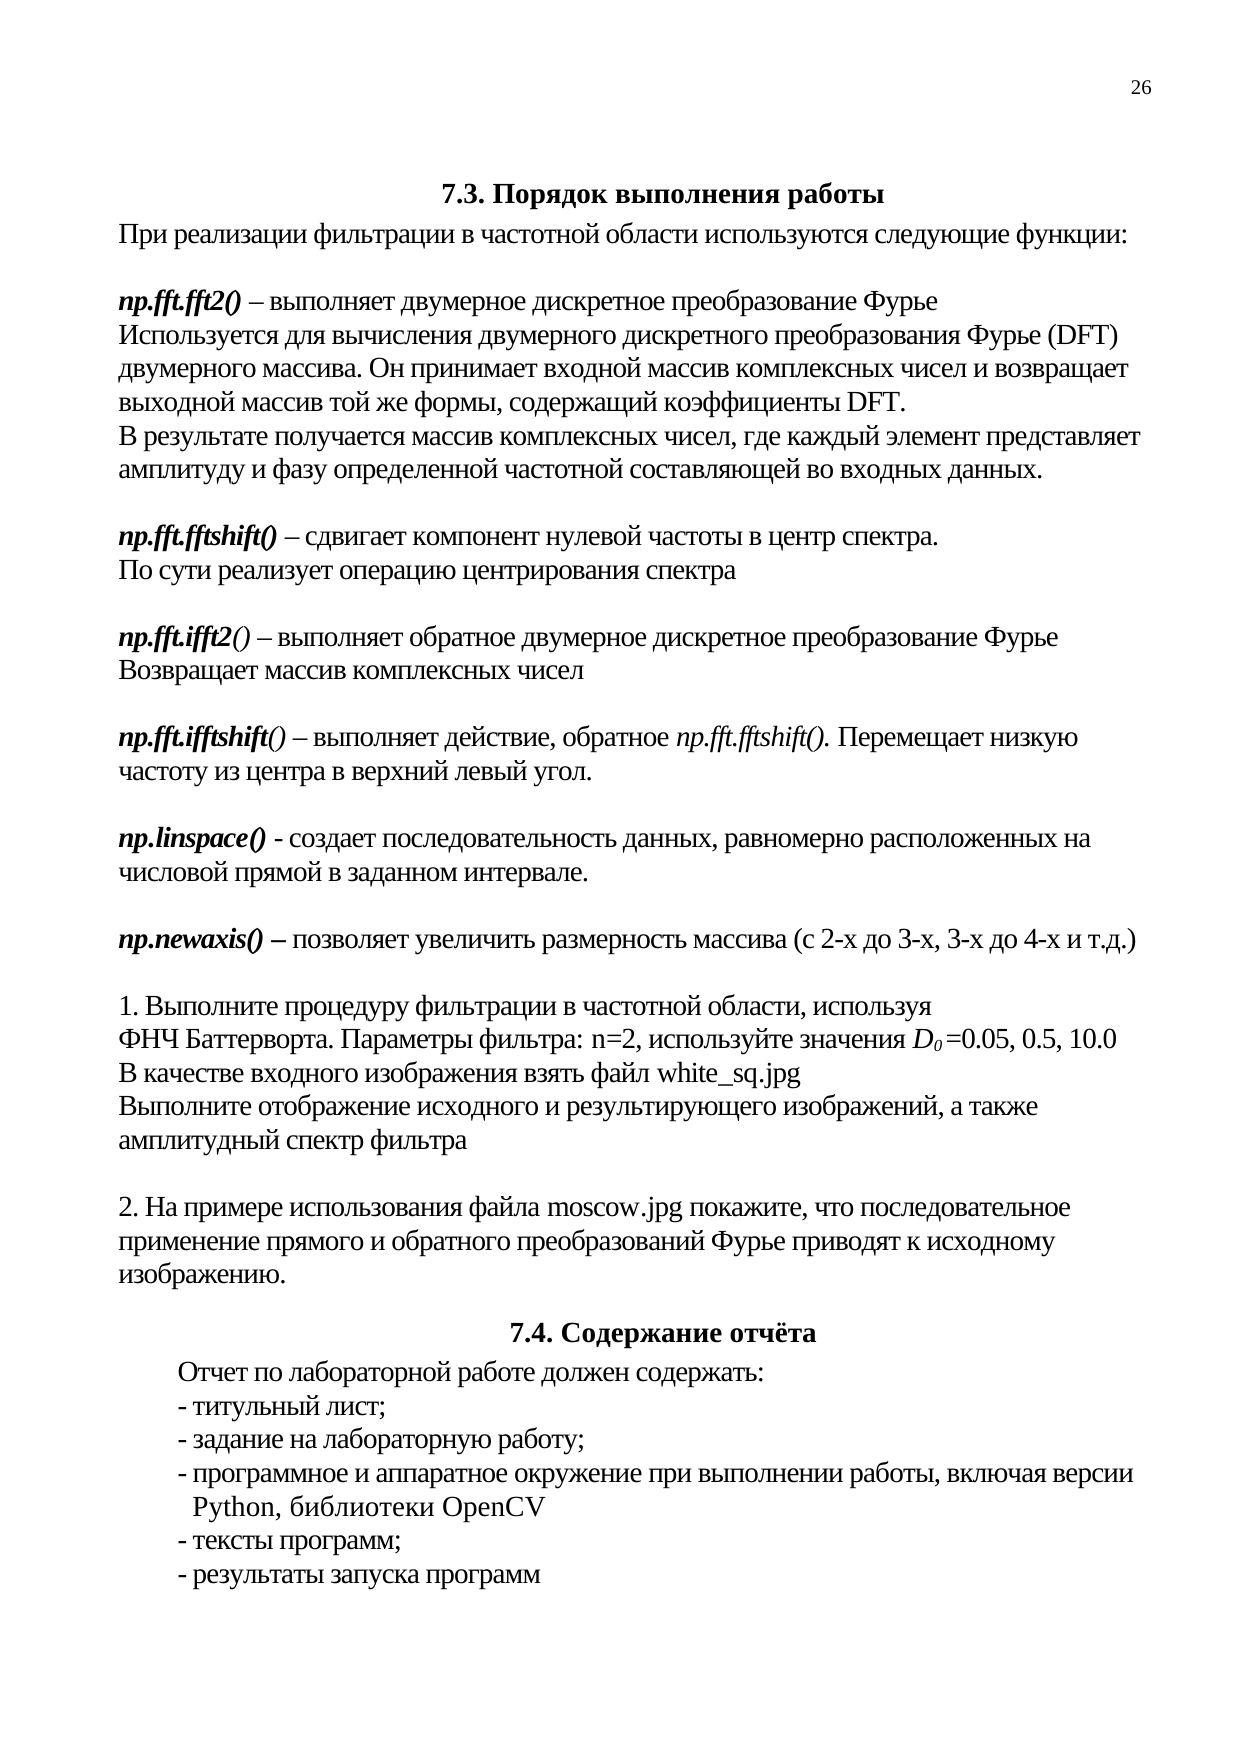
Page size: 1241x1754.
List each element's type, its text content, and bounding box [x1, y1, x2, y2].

text - задание на лабораторную работу; [118, 1422, 1152, 1455]
text 1. Выполните процедуру фильтрации в частотной области, используя [118, 988, 1152, 1021]
text - титульный лист; [118, 1388, 1152, 1422]
text np.fft.fft2() – выполняет двумерное дискретное преобразование Фурье [118, 283, 1152, 317]
text В результате получается массив комплексных чисел, где каждый элемент представляет амплитуду и фазу определенной частотной составляющей во входных данных. [118, 418, 1152, 485]
subtitle 7.3. Порядок выполнения работы [174, 177, 1152, 210]
text np.newaxis() – позволяет увеличить размерность массива (с 2-х до 3-х, 3-х до 4-х и т.д.) [118, 921, 1152, 954]
text По сути реализует операцию центрирования спектра [118, 552, 1152, 585]
list - тексты программ; [118, 1522, 1152, 1556]
text np.fft.fftshift() – сдвигает компонент нулевой частоты в центр спектра. [118, 518, 1152, 552]
text Используется для вычисления двумерного дискретного преобразования Фурье (DFT) двумерного массива. Он принимает входной массив комплексных чисел и возвращает выходной массив той же формы, содержащий коэффициенты DFT. [118, 317, 1152, 418]
text - программное и аппаратное окружение при выполнении работы, включая версии Python, библиотеки OpenCV [177, 1455, 1152, 1522]
text В качестве входного изображения взять файл white_sq.jpg [118, 1055, 1152, 1088]
text При реализации фильтрации в частотной области используются следующие функции: [118, 216, 1152, 250]
text ФНЧ Баттерворта. Параметры фильтра: n=2, используйте значения D0 =0.05, 0.5, 10.0 [118, 1021, 1152, 1055]
text Отчет по лабораторной работе должен содержать: [118, 1354, 1152, 1388]
text Выполните отображение исходного и результирующего изображений, а также амплитудный спектр фильтра [118, 1088, 1152, 1156]
text 2. На примере использования файла moscow.jpg покажите, что последовательное применение прямого и обратного преобразований Фурье приводят к исходному изображению. [118, 1189, 1152, 1290]
subtitle 7.4. Содержание отчёта [174, 1315, 1152, 1348]
text np.linspace() - создает последовательность данных, равномерно расположенных на числовой прямой в заданном интервале. [118, 820, 1152, 887]
text np.fft.ifft2() – выполняет обратное двумерное дискретное преобразование Фурье [118, 619, 1152, 652]
text np.fft.ifftshift() – выполняет действие, обратное np.fft.fftshift(). Перемещает низкую частоту из центра в верхний левый угол. [118, 719, 1152, 787]
text Возвращает массив комплексных чисел [118, 652, 1152, 686]
list - результаты запуска программ [118, 1556, 1152, 1589]
